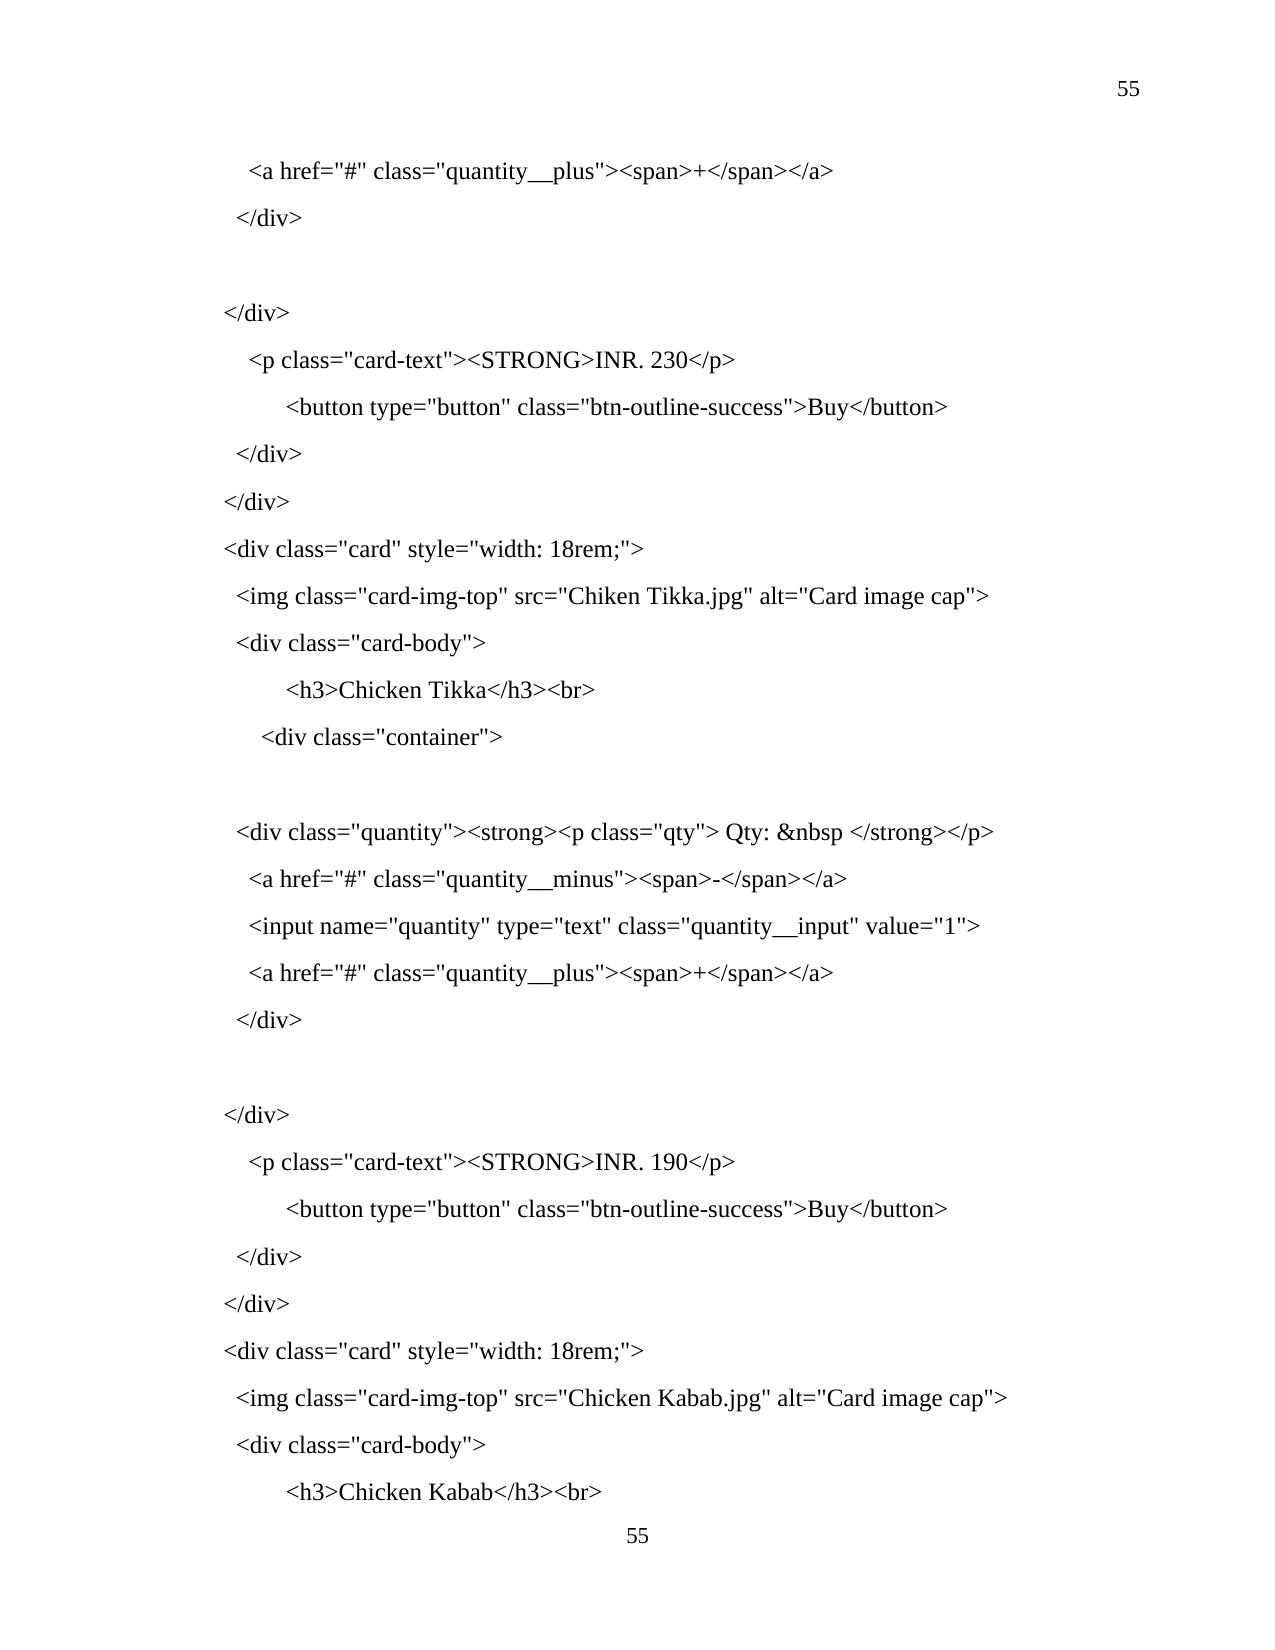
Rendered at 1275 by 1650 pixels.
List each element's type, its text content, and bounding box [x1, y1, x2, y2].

text <div class="quantity"><strong><p class="qty"> Qty: &nbsp </strong></p> [223, 817, 1052, 846]
text <img class="card-img-top" src="Chiken Tikka.jpg" alt="Card image cap"> [223, 581, 1052, 610]
text <a href="#" class="quantity__minus"><span>-</span></a> [223, 864, 1052, 893]
text <div class="card-body"> [223, 1430, 1052, 1459]
text </div> [223, 1006, 1052, 1034]
text </div> [223, 439, 1052, 468]
text </div> [223, 487, 1052, 515]
text <div class="container"> [223, 722, 1052, 751]
text </div> [223, 298, 1052, 327]
text <p class="card-text"><STRONG>INR. 230</p> [223, 345, 1052, 374]
text <a href="#" class="quantity__plus"><span>+</span></a> [223, 156, 1052, 185]
text <div class="card" style="width: 18rem;"> [223, 1336, 1052, 1365]
text <a href="#" class="quantity__plus"><span>+</span></a> [223, 958, 1052, 987]
text </div> [223, 1100, 1052, 1129]
text </div> [223, 203, 1052, 232]
text <h3>Chicken Kabab</h3><br> [223, 1477, 1052, 1506]
text <h3>Chicken Tikka</h3><br> [223, 675, 1052, 704]
text <p class="card-text"><STRONG>INR. 190</p> [223, 1147, 1052, 1176]
text <img class="card-img-top" src="Chicken Kabab.jpg" alt="Card image cap"> [223, 1383, 1052, 1412]
text <input name="quantity" type="text" class="quantity__input" value="1"> [223, 911, 1052, 940]
text </div> [223, 1289, 1052, 1317]
text <button type="button" class="btn-outline-success">Buy</button> [223, 1194, 1052, 1223]
text <div class="card" style="width: 18rem;"> [223, 534, 1052, 562]
text </div> [223, 1242, 1052, 1270]
text <div class="card-body"> [223, 628, 1052, 657]
text <button type="button" class="btn-outline-success">Buy</button> [223, 392, 1052, 421]
